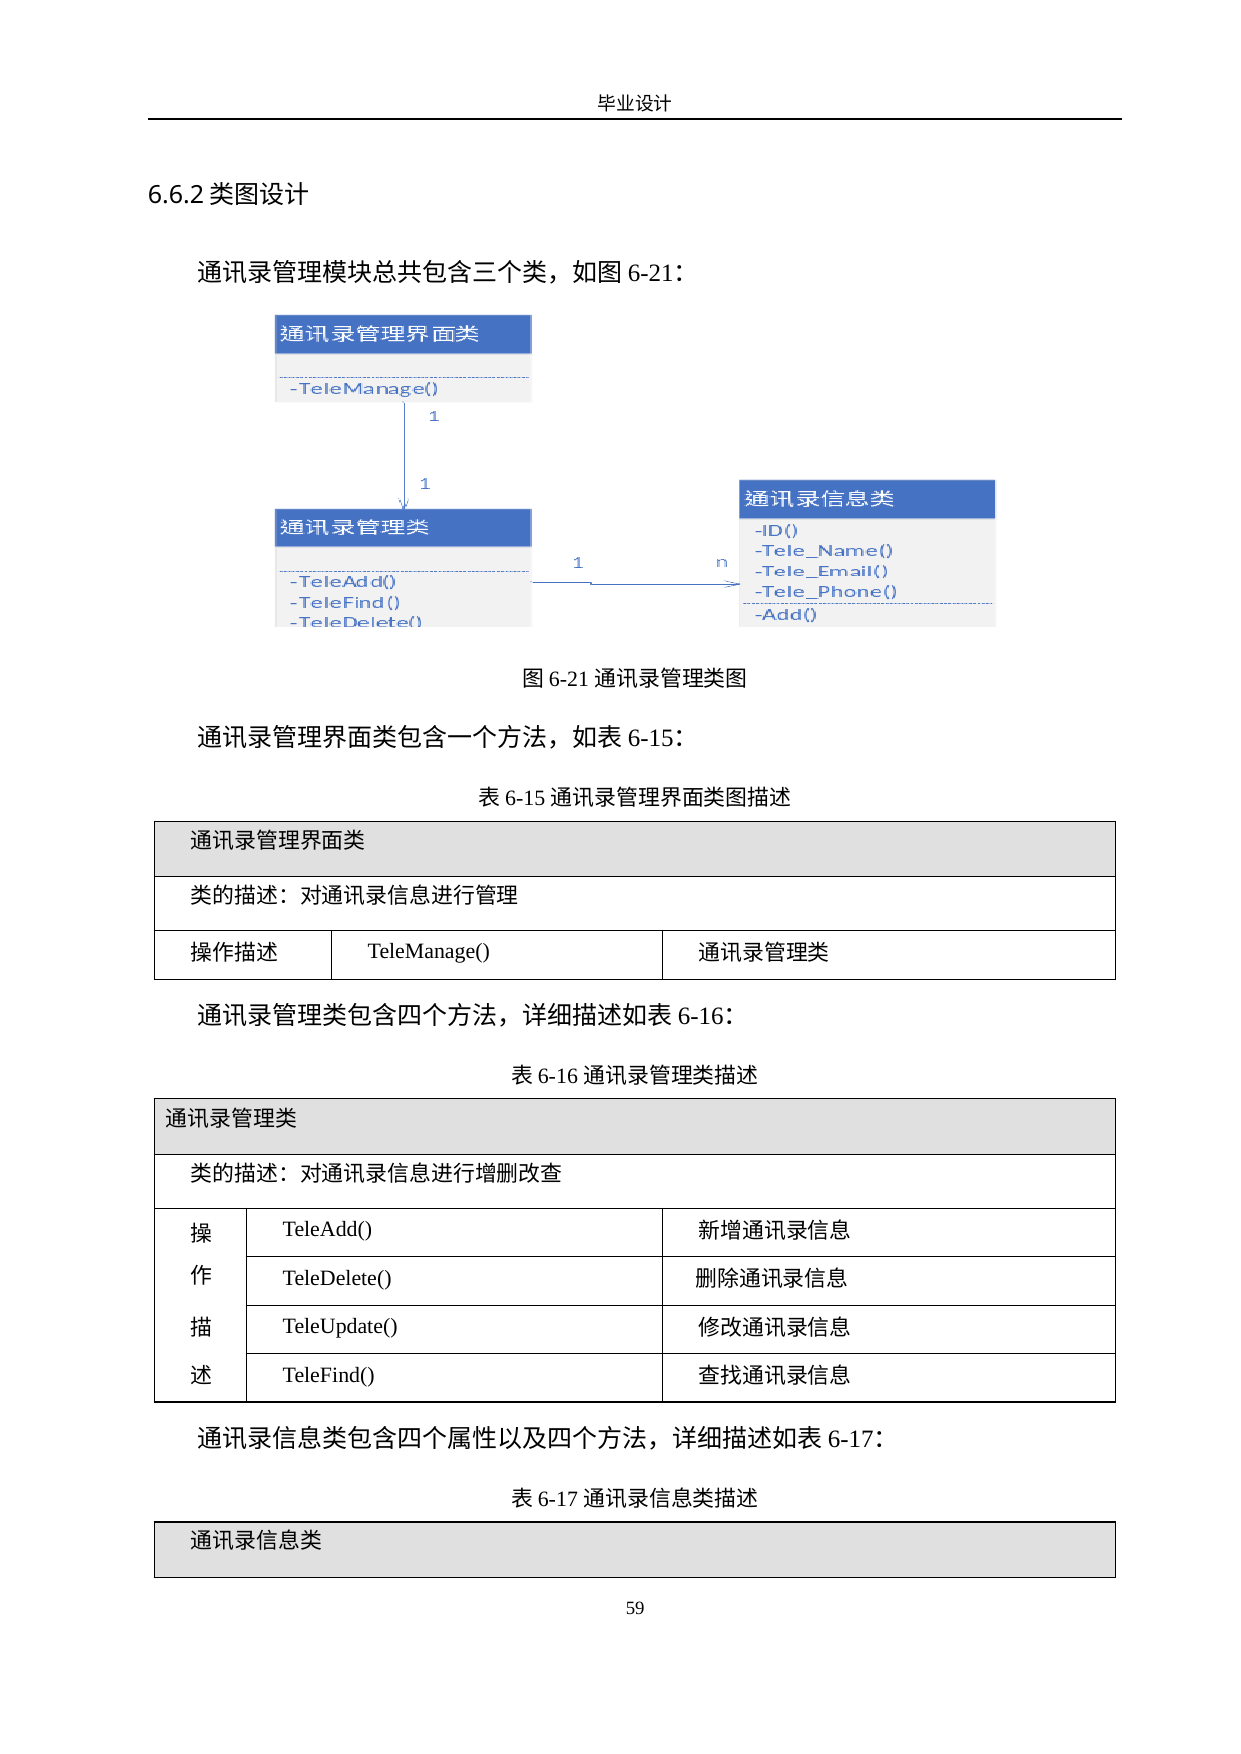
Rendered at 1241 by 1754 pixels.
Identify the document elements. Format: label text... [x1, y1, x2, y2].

text 表6-16 通讯录管理类描述 [148, 1056, 1122, 1090]
table_cell 通讯录管理类 [663, 931, 1115, 978]
text 图6-21 通讯录管理类图 [148, 660, 1122, 694]
table_cell TeleDelete() [247, 1257, 662, 1304]
table_cell TeleAdd() [247, 1209, 662, 1256]
text 表6-15 通讯录管理界面类图描述 [148, 779, 1122, 813]
table_cell 类的描述：对通讯录信息进行增删改查 [155, 1155, 1115, 1208]
table_cell TeleUpdate() [247, 1306, 662, 1353]
table_cell 查找通讯录信息 [663, 1354, 1115, 1401]
table_cell 删除通讯录信息 [663, 1257, 1115, 1304]
table_cell TeleManage() [332, 931, 662, 978]
table_cell 述 [155, 1353, 246, 1401]
table_cell 类的描述：对通讯录信息进行管理 [155, 877, 1115, 930]
text 通讯录管理模块总共包含三个类，如图6-21： [148, 236, 1122, 304]
table_cell 描 [155, 1305, 246, 1353]
text 通讯录信息类包含四个属性以及四个方法，详细描述如表6-17： [148, 1402, 1122, 1470]
table_cell 操作 [155, 1209, 246, 1304]
table_cell 新增通讯录信息 [663, 1209, 1115, 1256]
text 表6-17 通讯录信息类描述 [148, 1479, 1122, 1513]
text 通讯录管理类包含四个方法，详细描述如表6-16： [148, 979, 1122, 1047]
table_header 通讯录管理界面类 [155, 822, 1115, 876]
table_header 通讯录管理类 [155, 1099, 1115, 1154]
table_header 通讯录信息类 [155, 1523, 1115, 1577]
table_cell 修改通讯录信息 [663, 1306, 1115, 1353]
subtitle 6.6.2类图设计 [148, 159, 1122, 227]
table_cell 操作描述 [155, 931, 331, 978]
text 通讯录管理界面类包含一个方法，如表6-15： [148, 702, 1122, 770]
table_cell TeleFind() [247, 1354, 662, 1401]
